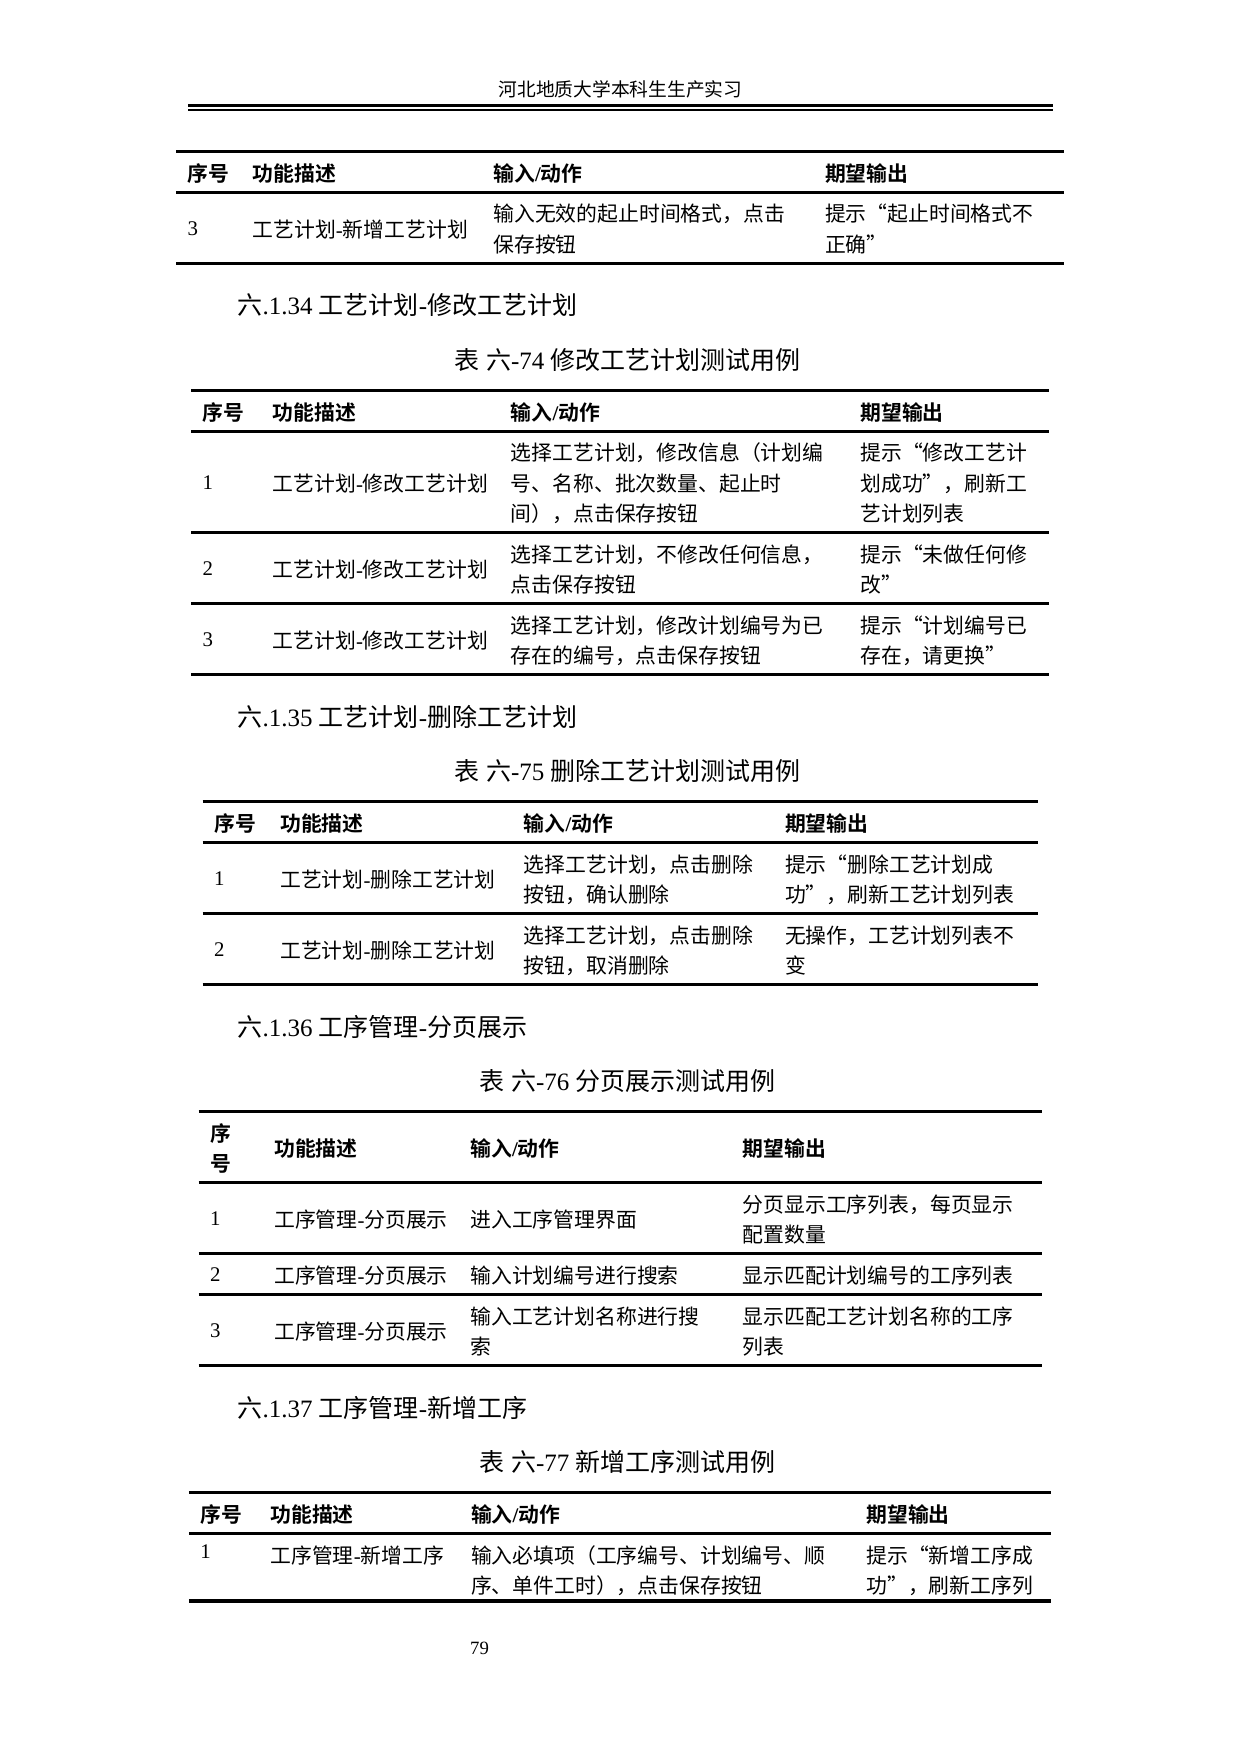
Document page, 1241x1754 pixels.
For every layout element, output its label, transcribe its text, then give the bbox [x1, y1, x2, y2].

table_cell 选择工艺计划，点击删除按钮，取消删除 [513, 915, 773, 983]
table_header 序号 [189, 1494, 259, 1532]
table_cell 输入无效的起止时间格式，点击保存按钮 [482, 194, 813, 262]
table_header 期望输出 [731, 1113, 1042, 1181]
table_cell 工艺计划-新增工艺计划 [241, 194, 482, 262]
table_cell 3 [191, 605, 261, 673]
table_cell 3 [199, 1296, 263, 1364]
table_cell 进入工序管理界面 [459, 1184, 731, 1252]
table_cell 2 [191, 534, 261, 602]
list 工序管理-分页展示 [237, 1007, 1053, 1043]
table_cell 工艺计划-修改工艺计划 [261, 605, 499, 673]
table_header 输入/动作 [460, 1494, 855, 1532]
table_cell 输入工艺计划名称进行搜索 [459, 1296, 731, 1364]
table_cell 选择工艺计划，修改计划编号为已存在的编号，点击保存按钮 [499, 605, 849, 673]
list 工艺计划-删除工艺计划 [237, 697, 1053, 733]
list 工艺计划-修改工艺计划 [237, 286, 1053, 322]
table_cell 2 [199, 1255, 263, 1293]
table_cell 分页显示工序列表，每页显示配置数量 [731, 1184, 1042, 1252]
table_header 输入/动作 [482, 153, 813, 191]
table_header 期望输出 [814, 153, 1064, 191]
table_cell 选择工艺计划，点击删除按钮，确认删除 [513, 844, 773, 912]
table_cell 提示“新增工序成功”，刷新工序列表 [855, 1535, 1051, 1599]
table_cell 提示“修改工艺计划成功”，刷新工艺计划列表 [849, 433, 1049, 531]
table_header 期望输出 [849, 392, 1049, 430]
table_cell 显示匹配计划编号的工序列表 [731, 1255, 1042, 1293]
table_cell 工序管理-新增工序 [259, 1535, 459, 1599]
table_cell 工艺计划-修改工艺计划 [261, 534, 499, 602]
table_header 期望输出 [855, 1494, 1051, 1532]
table_header 序号 [203, 803, 269, 841]
table_header 输入/动作 [513, 803, 773, 841]
table_cell 提示“计划编号已存在，请更换” [849, 605, 1049, 673]
table_cell 工艺计划-删除工艺计划 [269, 844, 512, 912]
table_cell 输入必填项（工序编号、计划编号、顺序、单件工时），点击保存按钮 [460, 1535, 855, 1599]
table_header 功能描述 [263, 1113, 459, 1181]
table_header 功能描述 [261, 392, 499, 430]
table_header 输入/动作 [499, 392, 849, 430]
table_cell 1 [191, 433, 261, 531]
table_cell 1 [203, 844, 269, 912]
table_cell 工艺计划-删除工艺计划 [269, 915, 512, 983]
table_cell 1 [199, 1184, 263, 1252]
table_cell 无操作，工艺计划列表不变 [774, 915, 1037, 983]
table_cell 2 [203, 915, 269, 983]
table_cell 1 [189, 1535, 259, 1599]
list 工序管理-新增工序 [237, 1388, 1053, 1424]
table_cell 工序管理-分页展示 [263, 1296, 459, 1364]
table_cell 工序管理-分页展示 [263, 1255, 459, 1293]
table_cell 提示“未做任何修改” [849, 534, 1049, 602]
table_header 输入/动作 [459, 1113, 731, 1181]
table_header 功能描述 [241, 153, 482, 191]
table_header 序号 [199, 1113, 263, 1181]
table_cell 提示“删除工艺计划成功”，刷新工艺计划列表 [774, 844, 1037, 912]
table_cell 工艺计划-修改工艺计划 [261, 433, 499, 531]
table_header 序号 [191, 392, 261, 430]
table_cell 提示“起止时间格式不正确” [814, 194, 1064, 262]
table_cell 选择工艺计划，修改信息（计划编号、名称、批次数量、起止时间），点击保存按钮 [499, 433, 849, 531]
table_header 功能描述 [259, 1494, 459, 1532]
table_header 期望输出 [774, 803, 1037, 841]
table_cell 输入计划编号进行搜索 [459, 1255, 731, 1293]
table_header 序号 [176, 153, 241, 191]
table_cell 显示匹配工艺计划名称的工序列表 [731, 1296, 1042, 1364]
table_cell 选择工艺计划，不修改任何信息，点击保存按钮 [499, 534, 849, 602]
table_cell 工序管理-分页展示 [263, 1184, 459, 1252]
table_header 功能描述 [269, 803, 512, 841]
table_cell 3 [176, 194, 241, 262]
